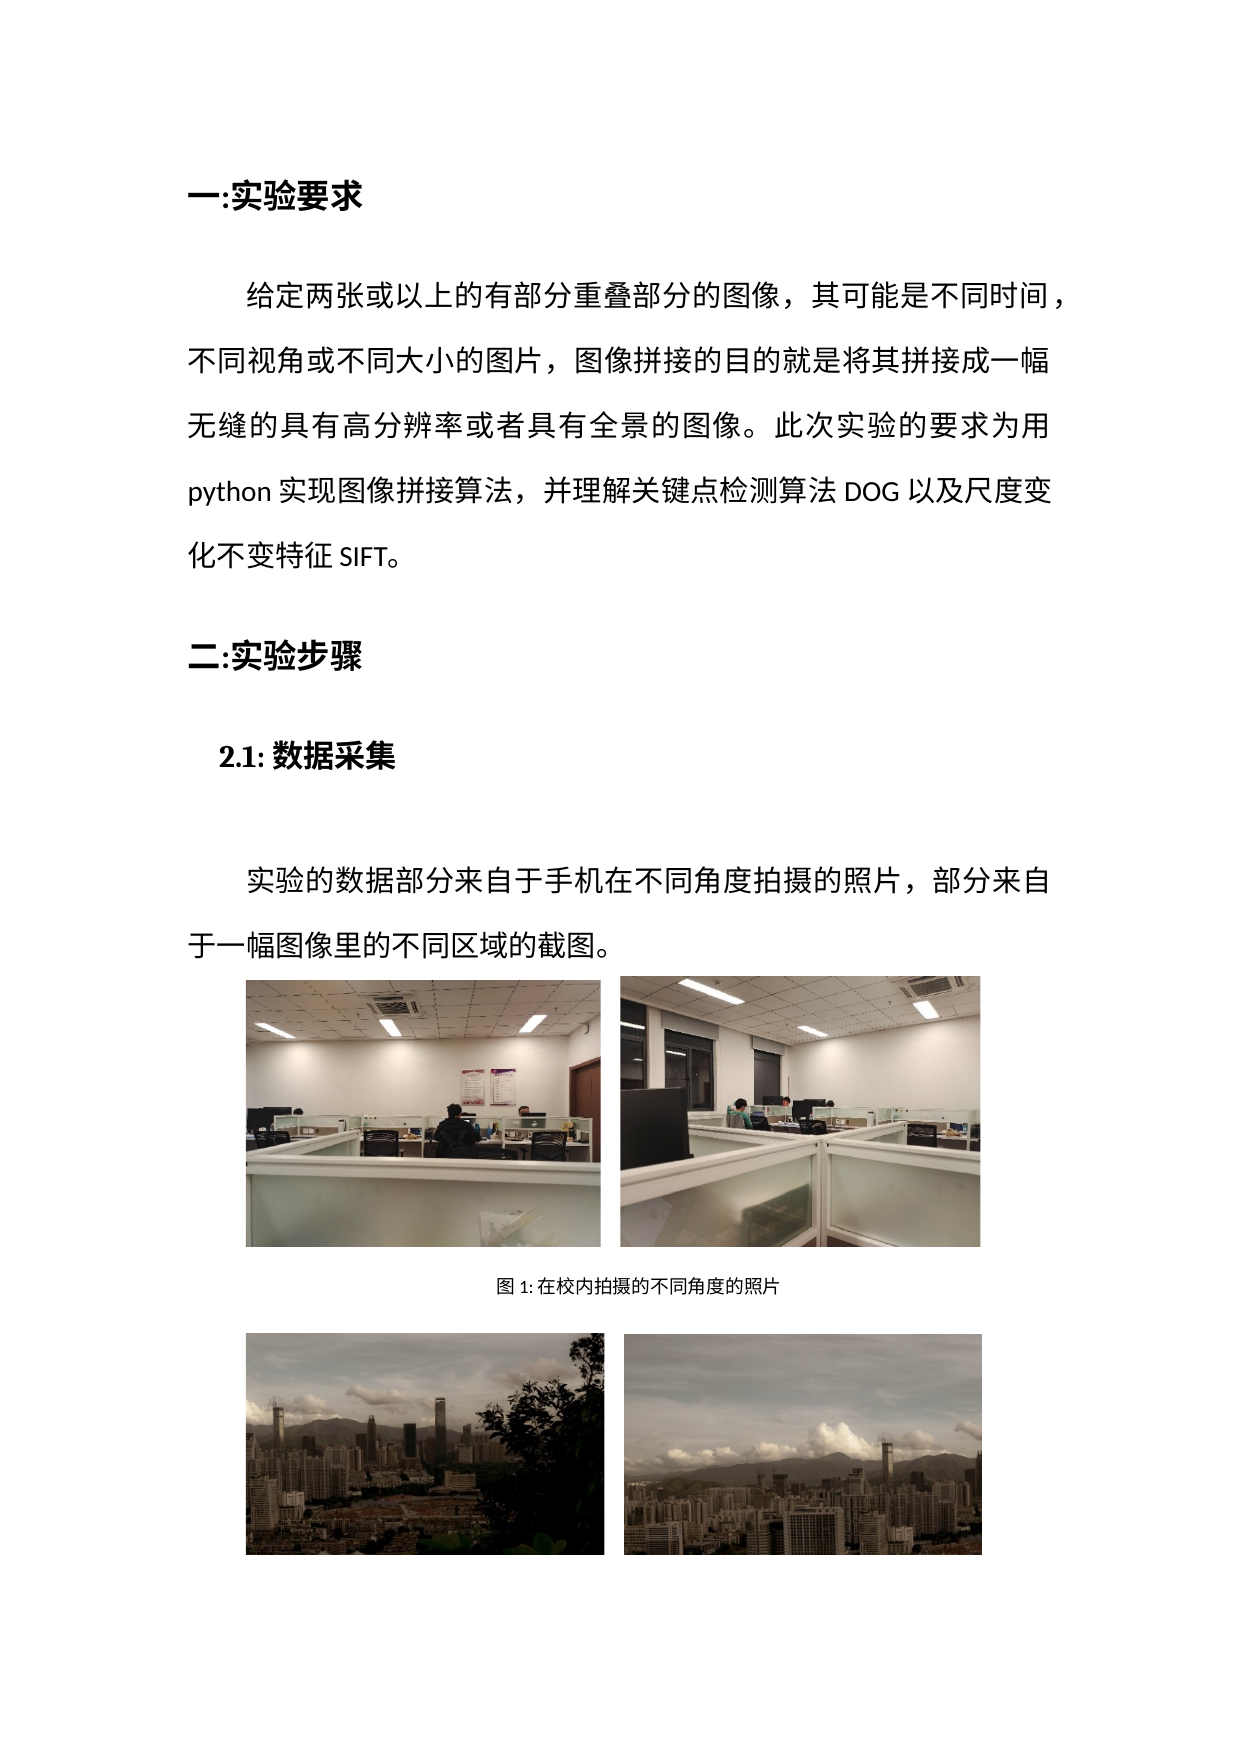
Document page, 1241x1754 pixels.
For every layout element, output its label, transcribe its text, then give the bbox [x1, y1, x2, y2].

text 实验的数据部分来自于手机在不同角度拍摄的照片，部分来自于一幅图像里的不同区域的截图。 [187, 846, 1053, 976]
subtitle 2.1: 数据采集 [187, 721, 1053, 786]
text 图1: 在校内拍摄的不同角度的照片 [187, 1269, 1053, 1301]
picture [624, 1334, 982, 1555]
text 给定两张或以上的有部分重叠部分的图像，其可能是不同时间，不同视角或不同大小的图片，图像拼接的目的就是将其拼接成一幅无缝的具有高分辨率或者具有全景的图像。此次实验的要求为用python实现图像拼接算法，并理解关键点检测算法DOG以及尺度变化不变特征SIFT。 [187, 261, 1053, 586]
picture [245, 1333, 605, 1555]
picture [620, 976, 981, 1247]
subtitle 二:实验步骤 [187, 622, 1053, 687]
subtitle 一:实验要求 [187, 162, 1053, 227]
picture [245, 980, 601, 1247]
